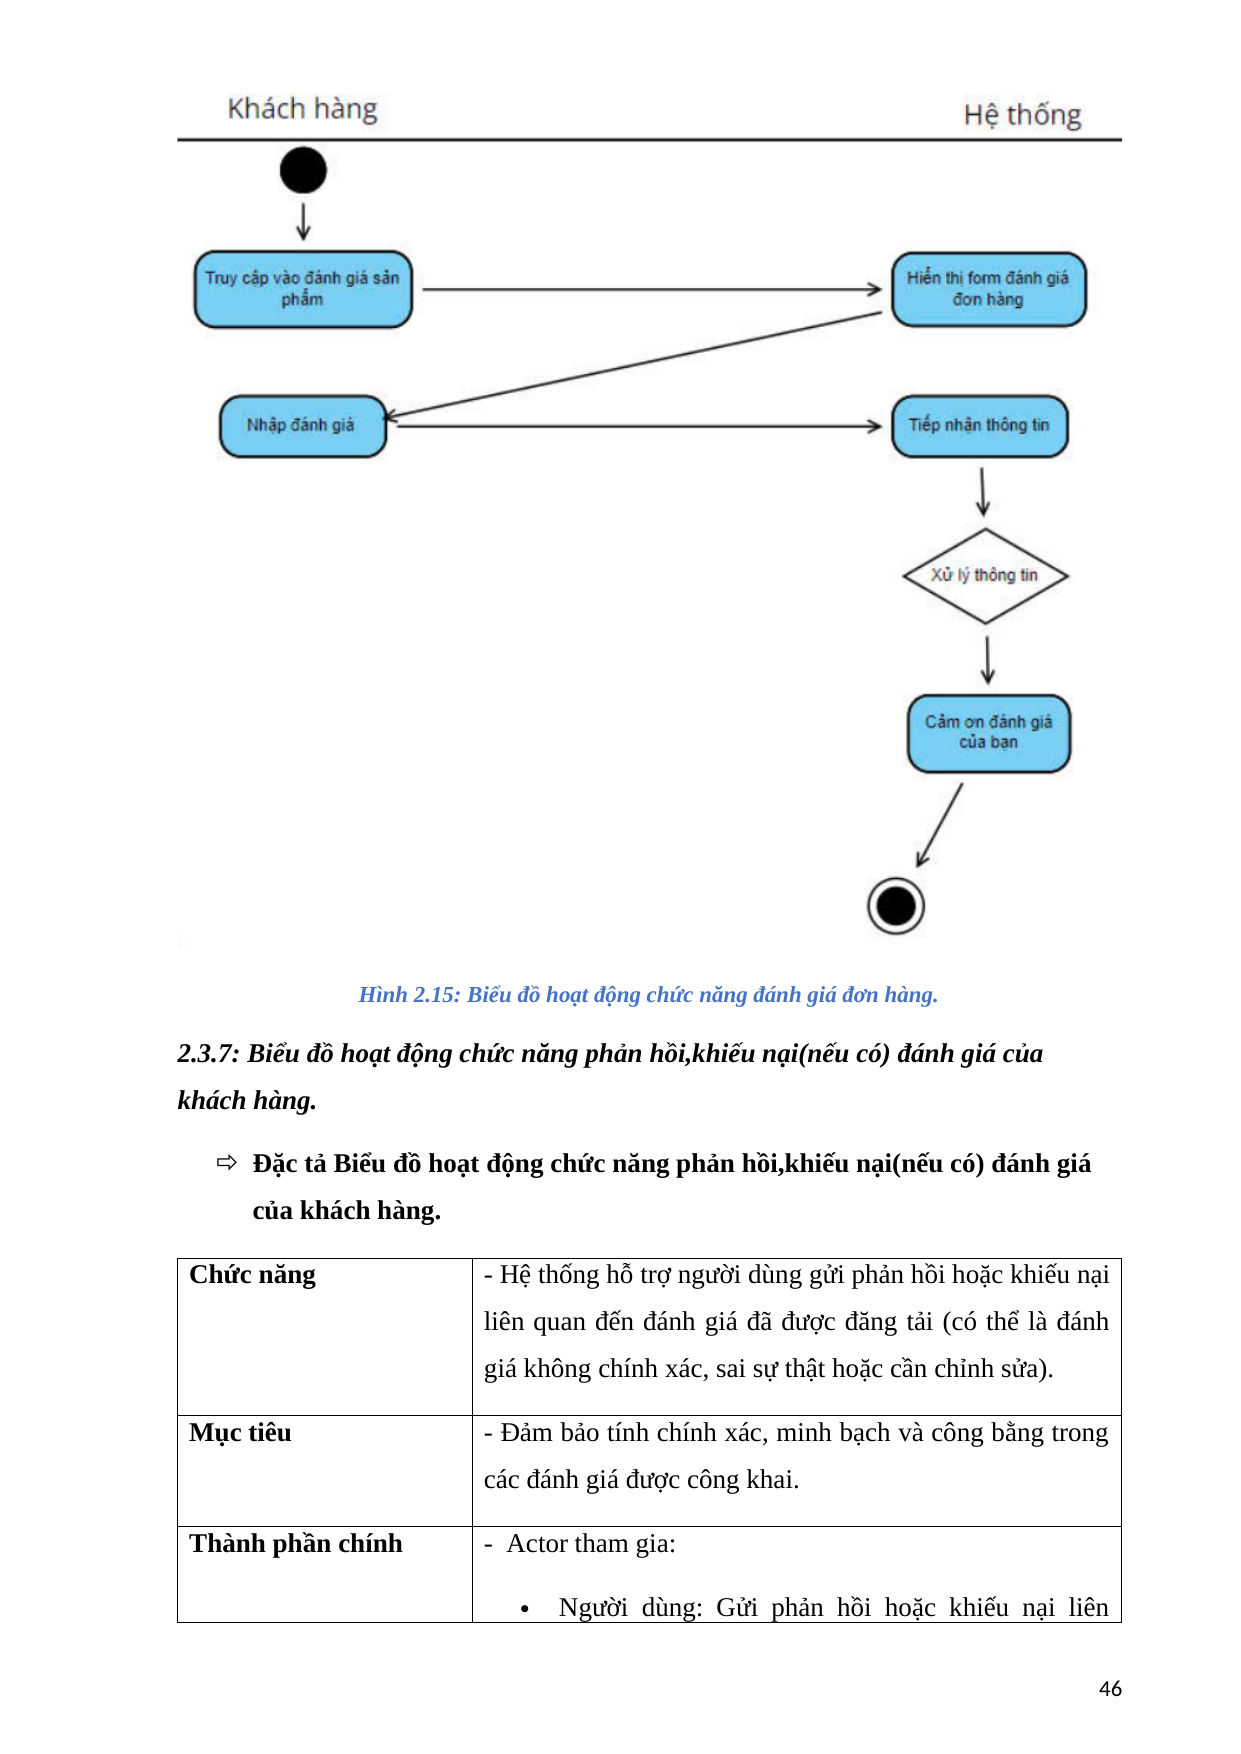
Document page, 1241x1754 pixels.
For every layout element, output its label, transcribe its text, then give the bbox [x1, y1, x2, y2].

table_cell Thành phần chính [178, 1527, 472, 1622]
text Hình 2.15: Biểu đồ hoạt động chức năng đánh giá đơn hàng. [177, 981, 1122, 1008]
table_cell Mục tiêu [178, 1416, 472, 1526]
table_header Chức năng [178, 1259, 472, 1415]
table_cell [473, 1527, 1121, 1622]
text 2.3.7: Biểu đồ hoạt động chức năng phản hồi,khiếu nại(nếu có) đánh giá của khách hàng. [177, 1037, 1122, 1115]
table_header - Hệ thống hỗ trợ người dùng gửi phản hồi hoặc khiếu nại liên quan đến đánh giá đã được đăng tải (có thể là đánh giá không chính xác, sai sự thật hoặc cần chỉnh sửa). [473, 1259, 1121, 1415]
list Đặc tả Biểu đồ hoạt động chức năng phản hồi,khiếu nại(nếu có) đánh giá của khách hàng. [215, 1147, 1122, 1225]
picture [177, 88, 1123, 949]
table_cell - Đảm bảo tính chính xác, minh bạch và công bằng trong các đánh giá được công khai. [473, 1416, 1121, 1526]
